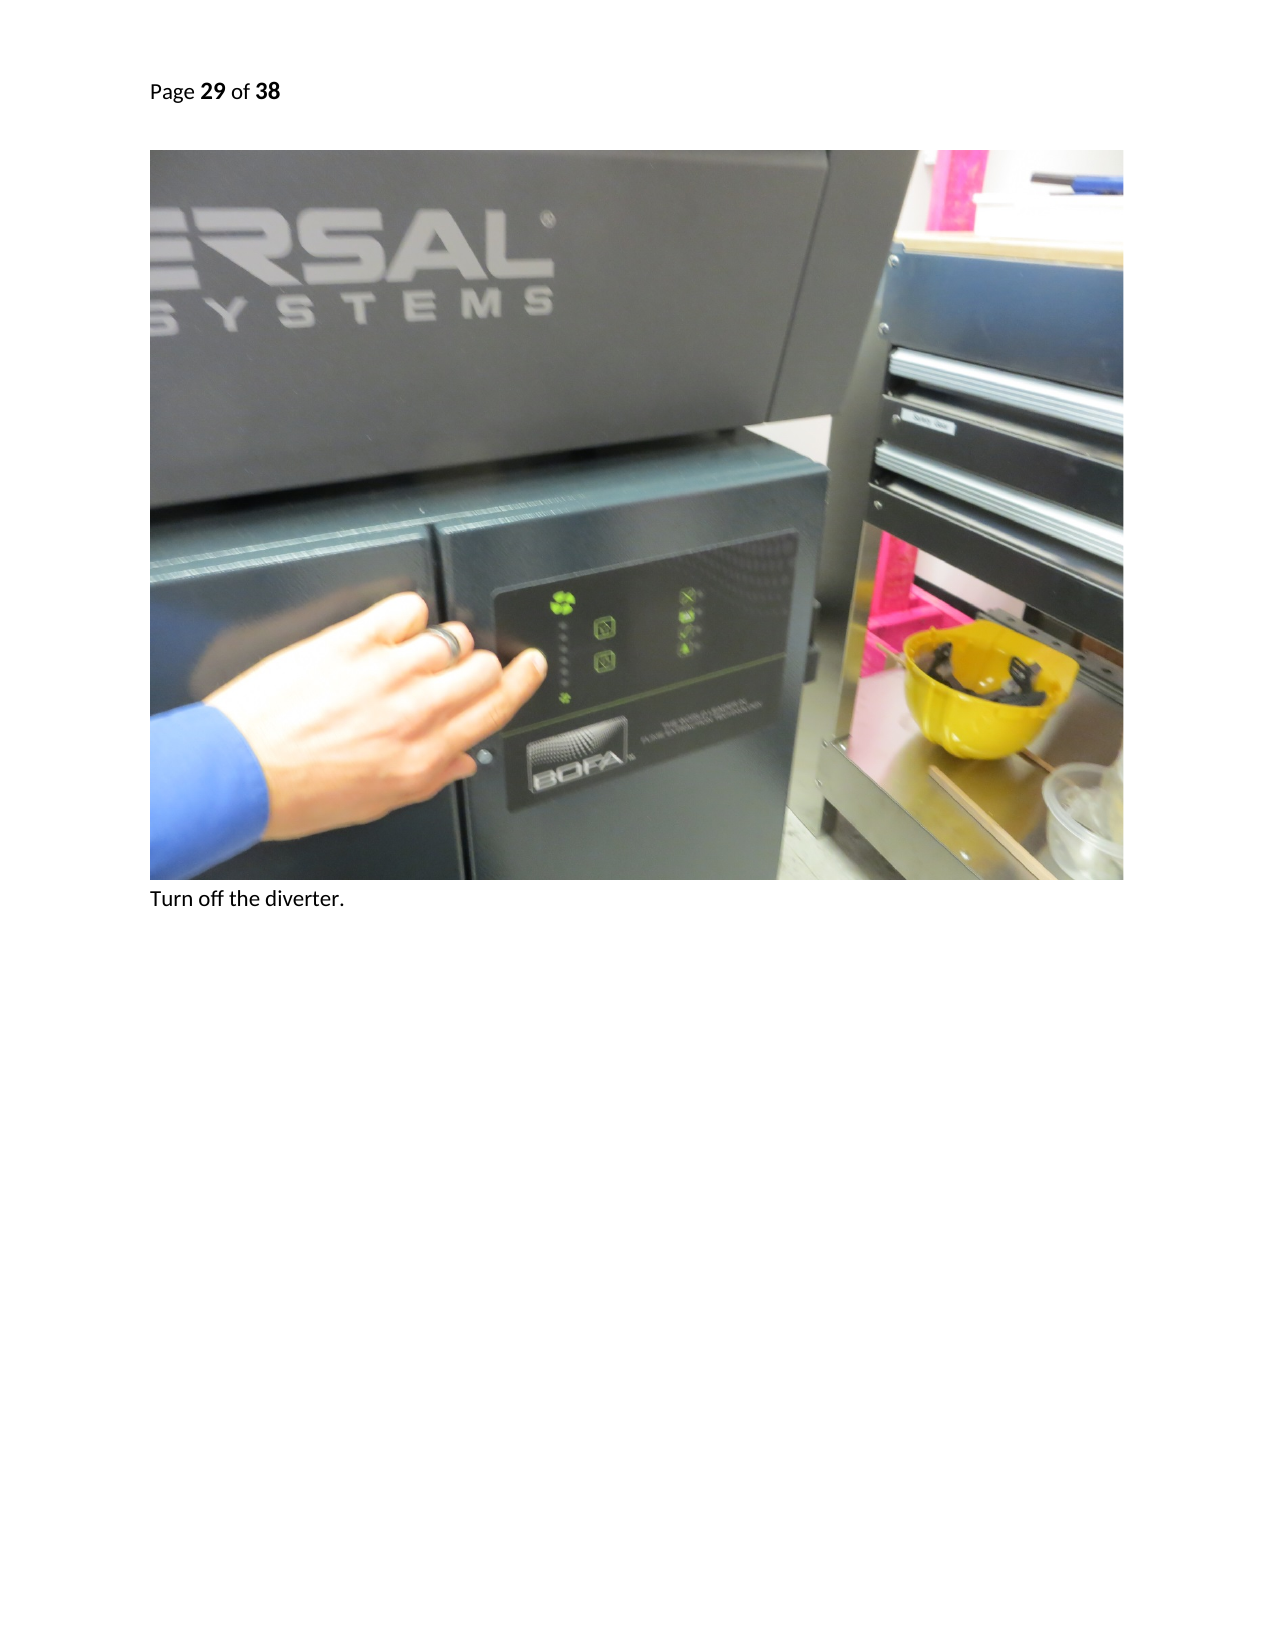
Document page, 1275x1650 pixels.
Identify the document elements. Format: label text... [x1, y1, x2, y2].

picture [150, 150, 1124, 880]
